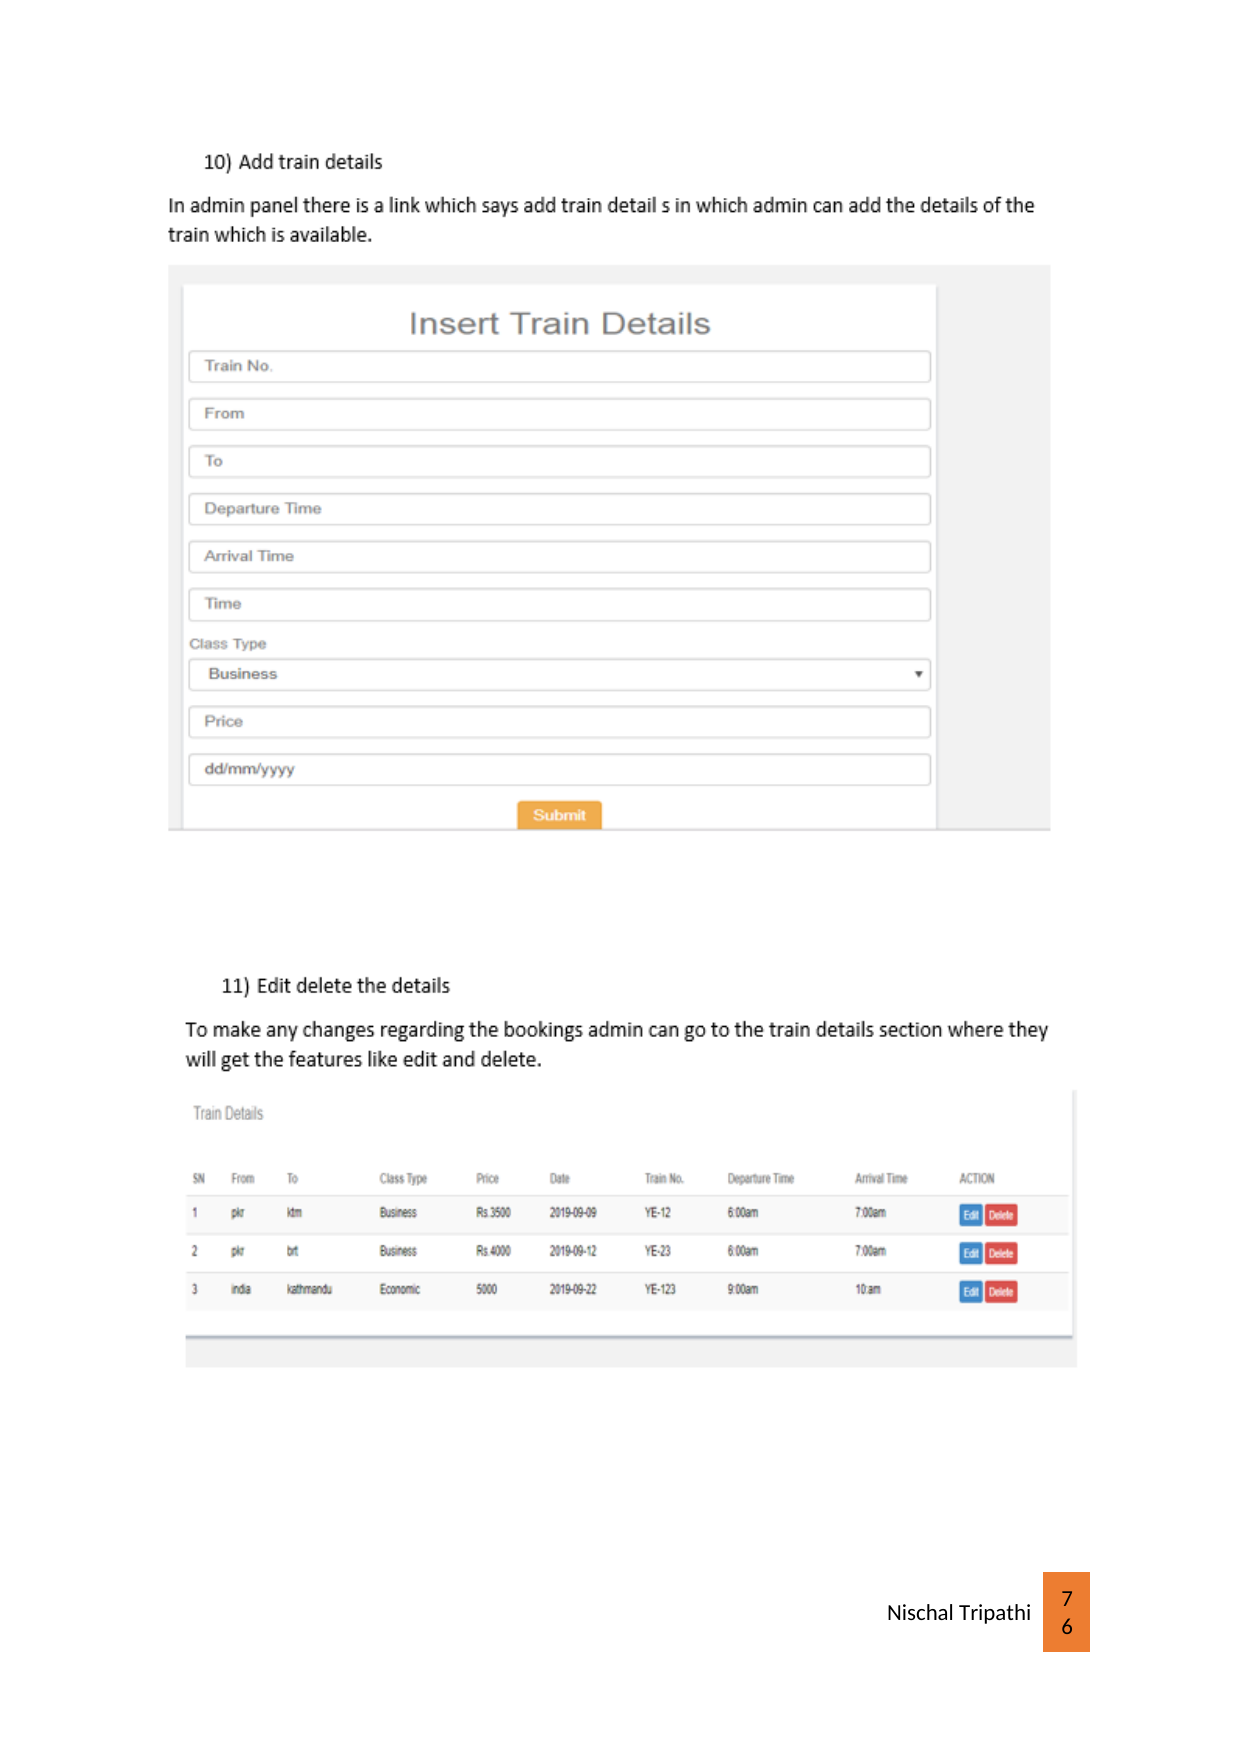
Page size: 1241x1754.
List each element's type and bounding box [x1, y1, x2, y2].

picture [150, 968, 1082, 1388]
picture [150, 150, 1091, 904]
